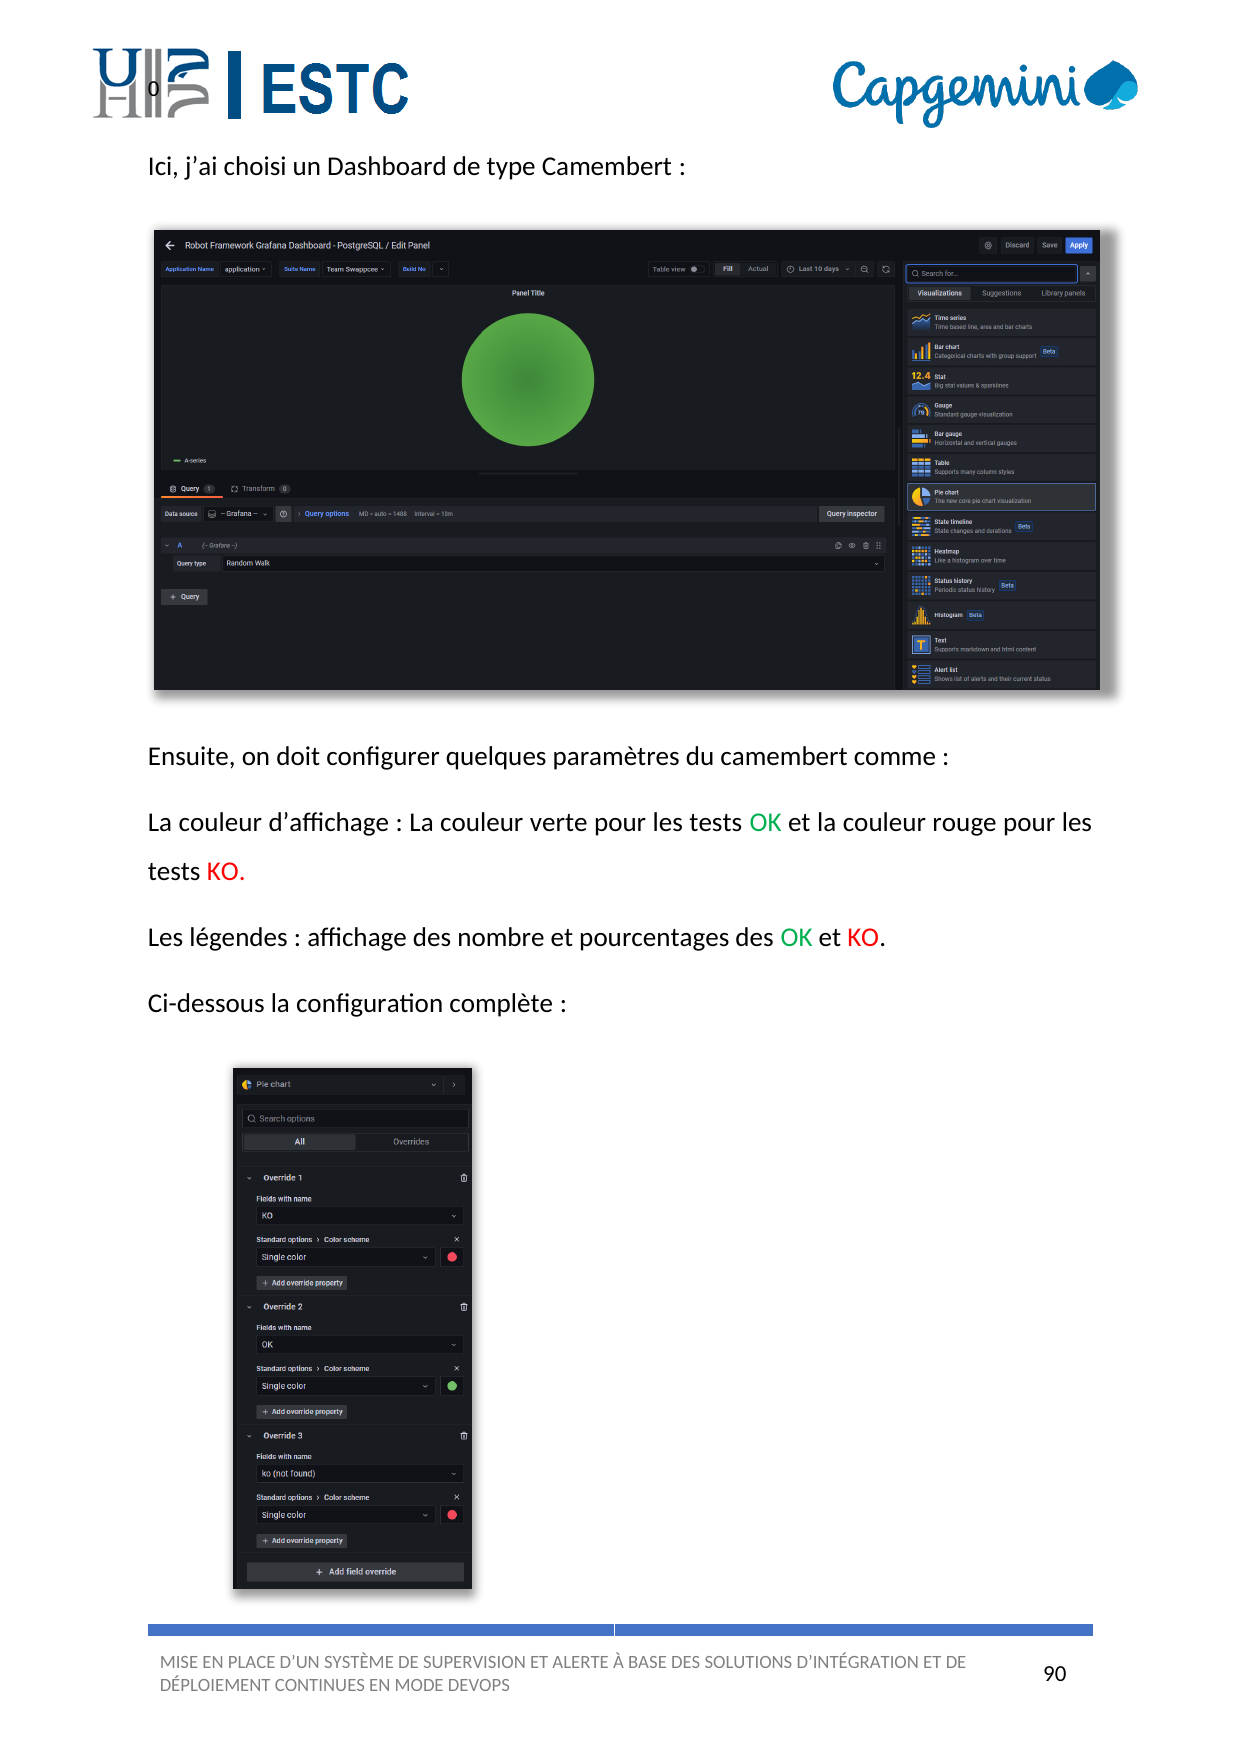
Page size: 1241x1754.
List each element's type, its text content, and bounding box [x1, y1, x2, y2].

text Les légendes : affichage des nombre et pourcentages des OK et KO. [148, 920, 1093, 953]
picture [233, 1068, 472, 1589]
picture [833, 60, 1139, 128]
text La couleur d’affichage : La couleur verte pour les tests OK et la couleur rouge pour les tests KO. [148, 805, 1093, 887]
text Ici, j’ai choisi un Dashboard de type Camembert : [148, 149, 1093, 182]
picture [87, 40, 418, 136]
text Ci-dessous la configuration complète : [148, 987, 1093, 1019]
picture [154, 230, 1100, 690]
text Ensuite, on doit configurer quelques paramètres du camembert comme : [148, 739, 1093, 772]
